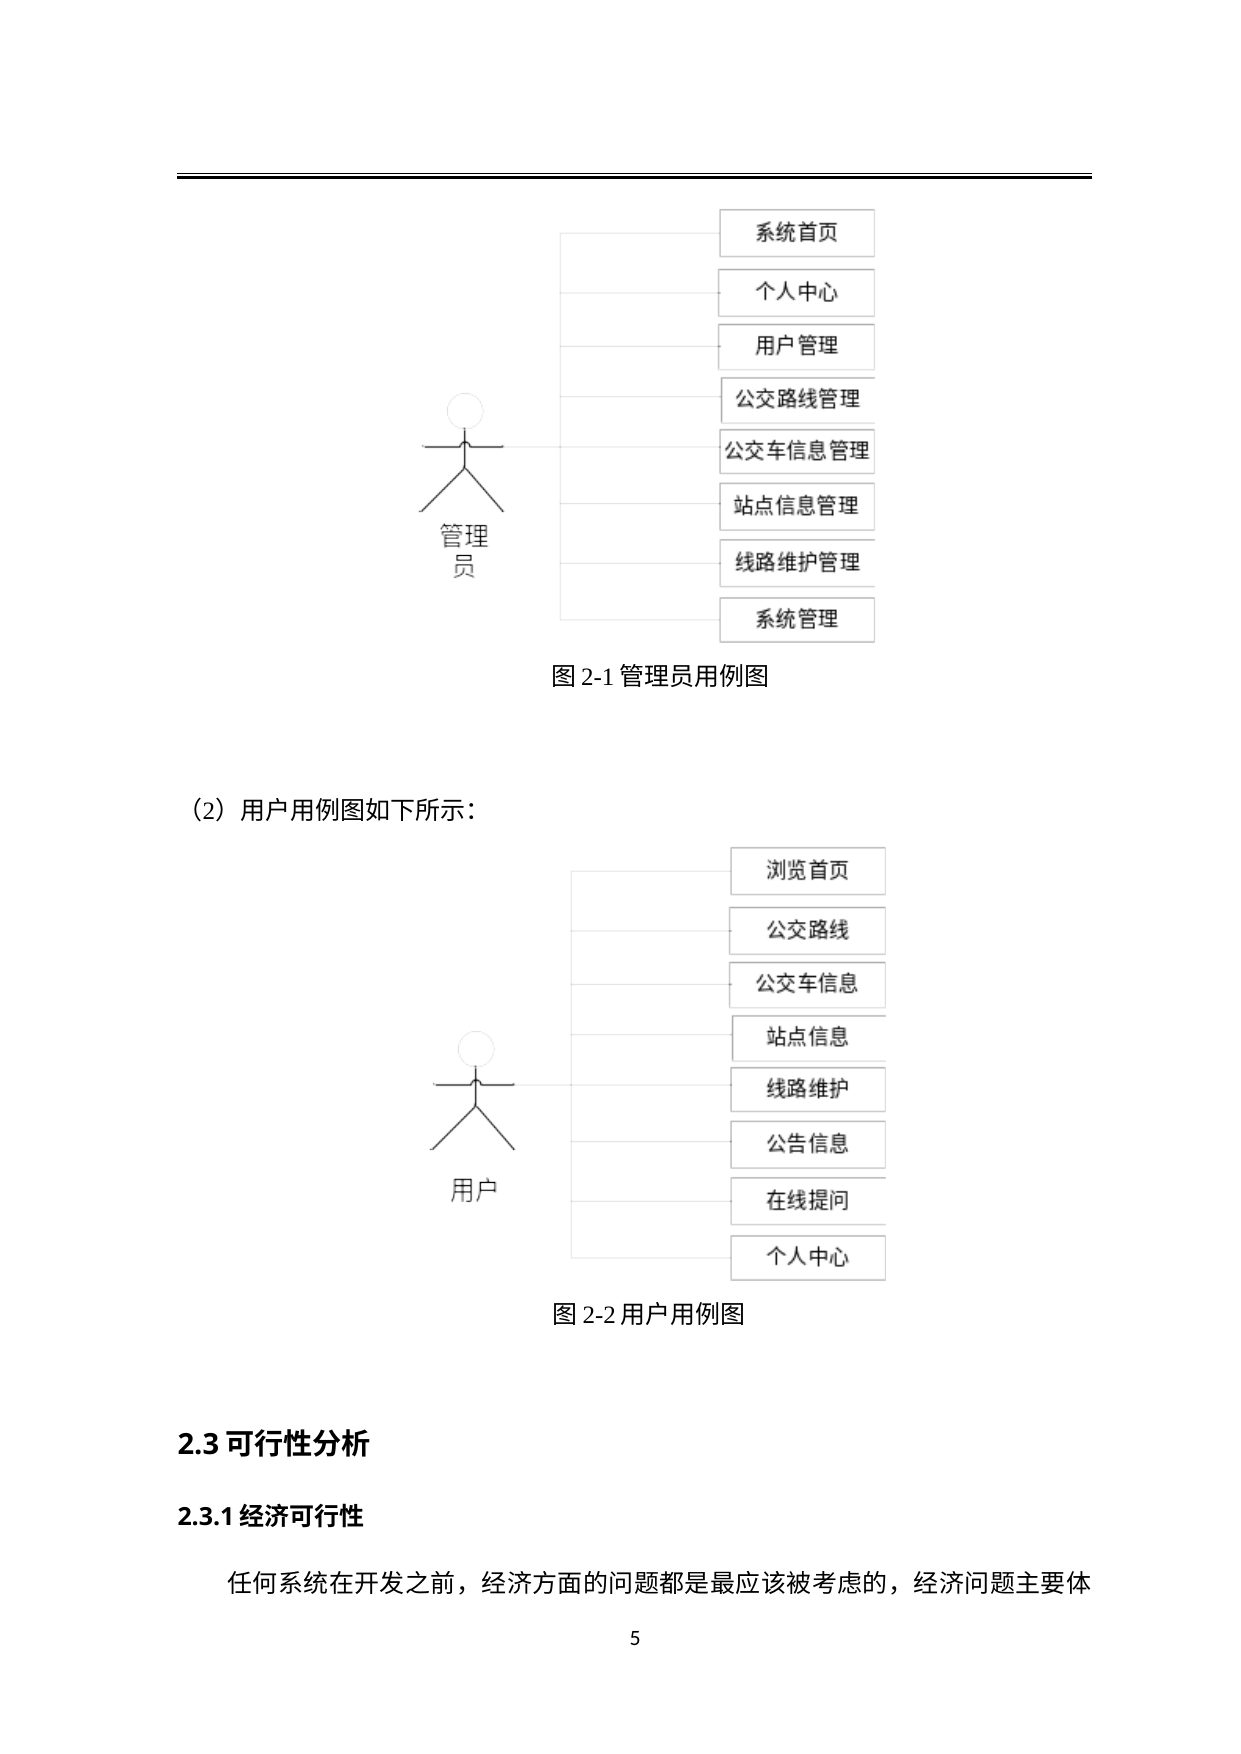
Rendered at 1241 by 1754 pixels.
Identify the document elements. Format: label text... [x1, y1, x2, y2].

text 2.3.1经济可行性 [177, 1497, 1092, 1533]
text 图2-2用户用例图 [177, 1294, 1092, 1330]
text 图2-1管理员用例图 [177, 656, 1092, 692]
text （2）用户用例图如下所示： [177, 790, 1092, 827]
text 2.3可行性分析 [177, 1421, 1092, 1463]
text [177, 1563, 1092, 1600]
